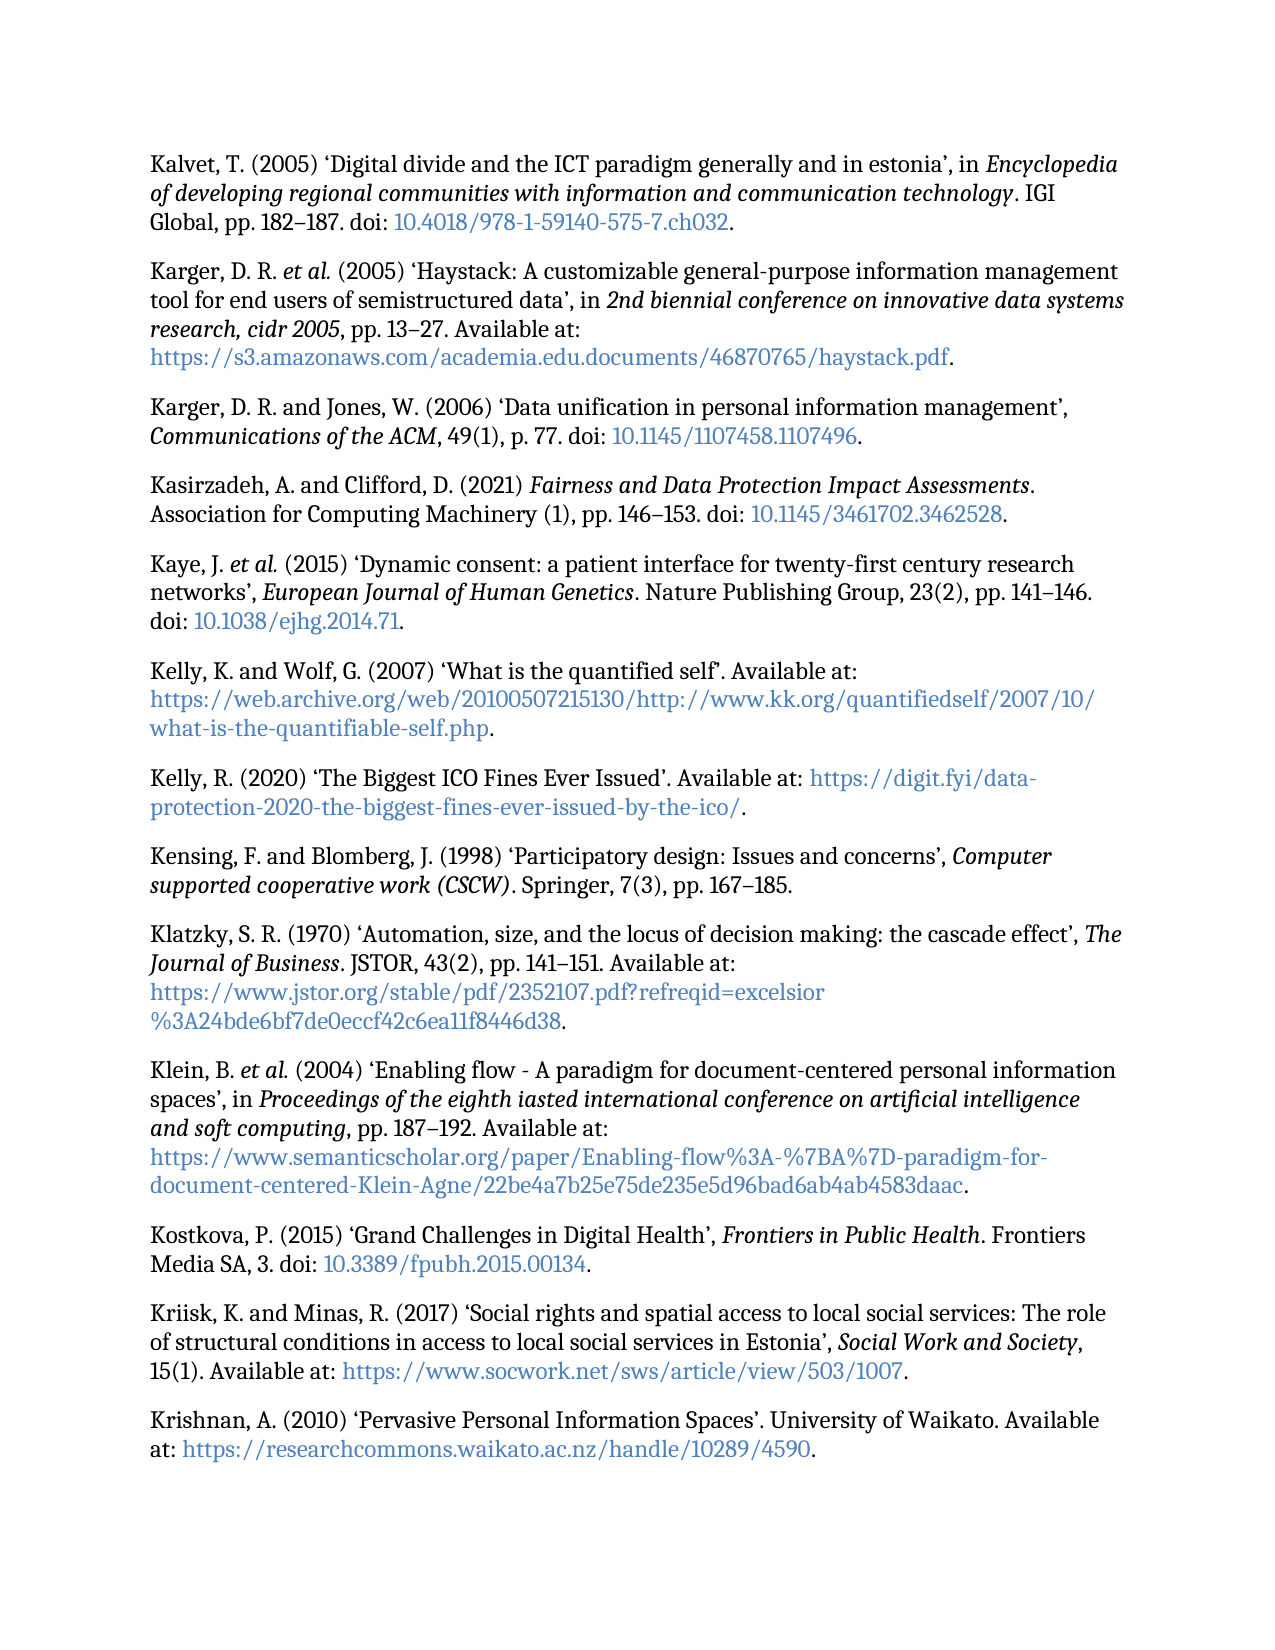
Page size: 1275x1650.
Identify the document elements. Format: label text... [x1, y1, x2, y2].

text Kalvet, T. (2005) ‘Digital divide and the ICT paradigm generally and in estonia’, in Encyclopedia of developing regional communities with information and communication technology. IGI Global, pp. 182–187. doi: 10.4018/978-1-59140-575-7.ch032. [150, 150, 1125, 236]
text Klatzky, S. R. (1970) ‘Automation, size, and the locus of decision making: the cascade effect’, The Journal of Business. JSTOR, 43(2), pp. 141–151. Available at: https://www.jstor.org/stable/pdf/2352107.pdf?refreqid=excelsior%3A24bde6bf7de0eccf42c6ea11f8446d38. [150, 920, 1125, 1035]
text Kostkova, P. (2015) ‘Grand Challenges in Digital Health’, Frontiers in Public Health. Frontiers Media SA, 3. doi: 10.3389/fpubh.2015.00134. [150, 1221, 1125, 1278]
text Kelly, R. (2020) ‘The Biggest ICO Fines Ever Issued’. Available at: https://digit.fyi/data-protection-2020-the-biggest-fines-ever-issued-by-the-ico/. [150, 764, 1125, 821]
text Kensing, F. and Blomberg, J. (1998) ‘Participatory design: Issues and concerns’, Computer supported cooperative work (CSCW). Springer, 7(3), pp. 167–185. [150, 842, 1125, 899]
text Karger, D. R. and Jones, W. (2006) ‘Data unification in personal information management’, Communications of the ACM, 49(1), p. 77. doi: 10.1145/1107458.1107496. [150, 393, 1125, 450]
text Kelly, K. and Wolf, G. (2007) ‘What is the quantified self’. Available at: https://web.archive.org/web/20100507215130/http://www.kk.org/quantifiedself/2007/10/what-is-the-quantifiable-self.php. [150, 657, 1125, 743]
text Kasirzadeh, A. and Clifford, D. (2021) Fairness and Data Protection Impact Assessments. Association for Computing Machinery (1), pp. 146–153. doi: 10.1145/3461702.3462528. [150, 471, 1125, 529]
text Krishnan, A. (2010) ‘Pervasive Personal Information Spaces’. University of Waikato. Available at: https://researchcommons.waikato.ac.nz/handle/10289/4590. [150, 1406, 1125, 1464]
text Klein, B. et al. (2004) ‘Enabling flow - A paradigm for document-centered personal information spaces’, in Proceedings of the eighth iasted international conference on artificial intelligence and soft computing, pp. 187–192. Available at: https://www.semanticscholar.org/paper/Enabling-flow%3A-%7BA%7D-paradigm-for-document-centered-Klein-Agne/22be4a7b25e75de235e5d96bad6ab4ab4583daac. [150, 1056, 1125, 1200]
text Kriisk, K. and Minas, R. (2017) ‘Social rights and spatial access to local social services: The role of structural conditions in access to local social services in Estonia’, Social Work and Society, 15(1). Available at: https://www.socwork.net/sws/article/view/503/1007. [150, 1299, 1125, 1385]
text Kaye, J. et al. (2015) ‘Dynamic consent: a patient interface for twenty-first century research networks’, European Journal of Human Genetics. Nature Publishing Group, 23(2), pp. 141–146. doi: 10.1038/ejhg.2014.71. [150, 549, 1125, 636]
text Karger, D. R. et al. (2005) ‘Haystack: A customizable general-purpose information management tool for end users of semistructured data’, in 2nd biennial conference on innovative data systems research, cidr 2005, pp. 13–27. Available at: https://s3.amazonaws.com/academia.edu.documents/46870765/haystack.pdf. [150, 257, 1125, 372]
